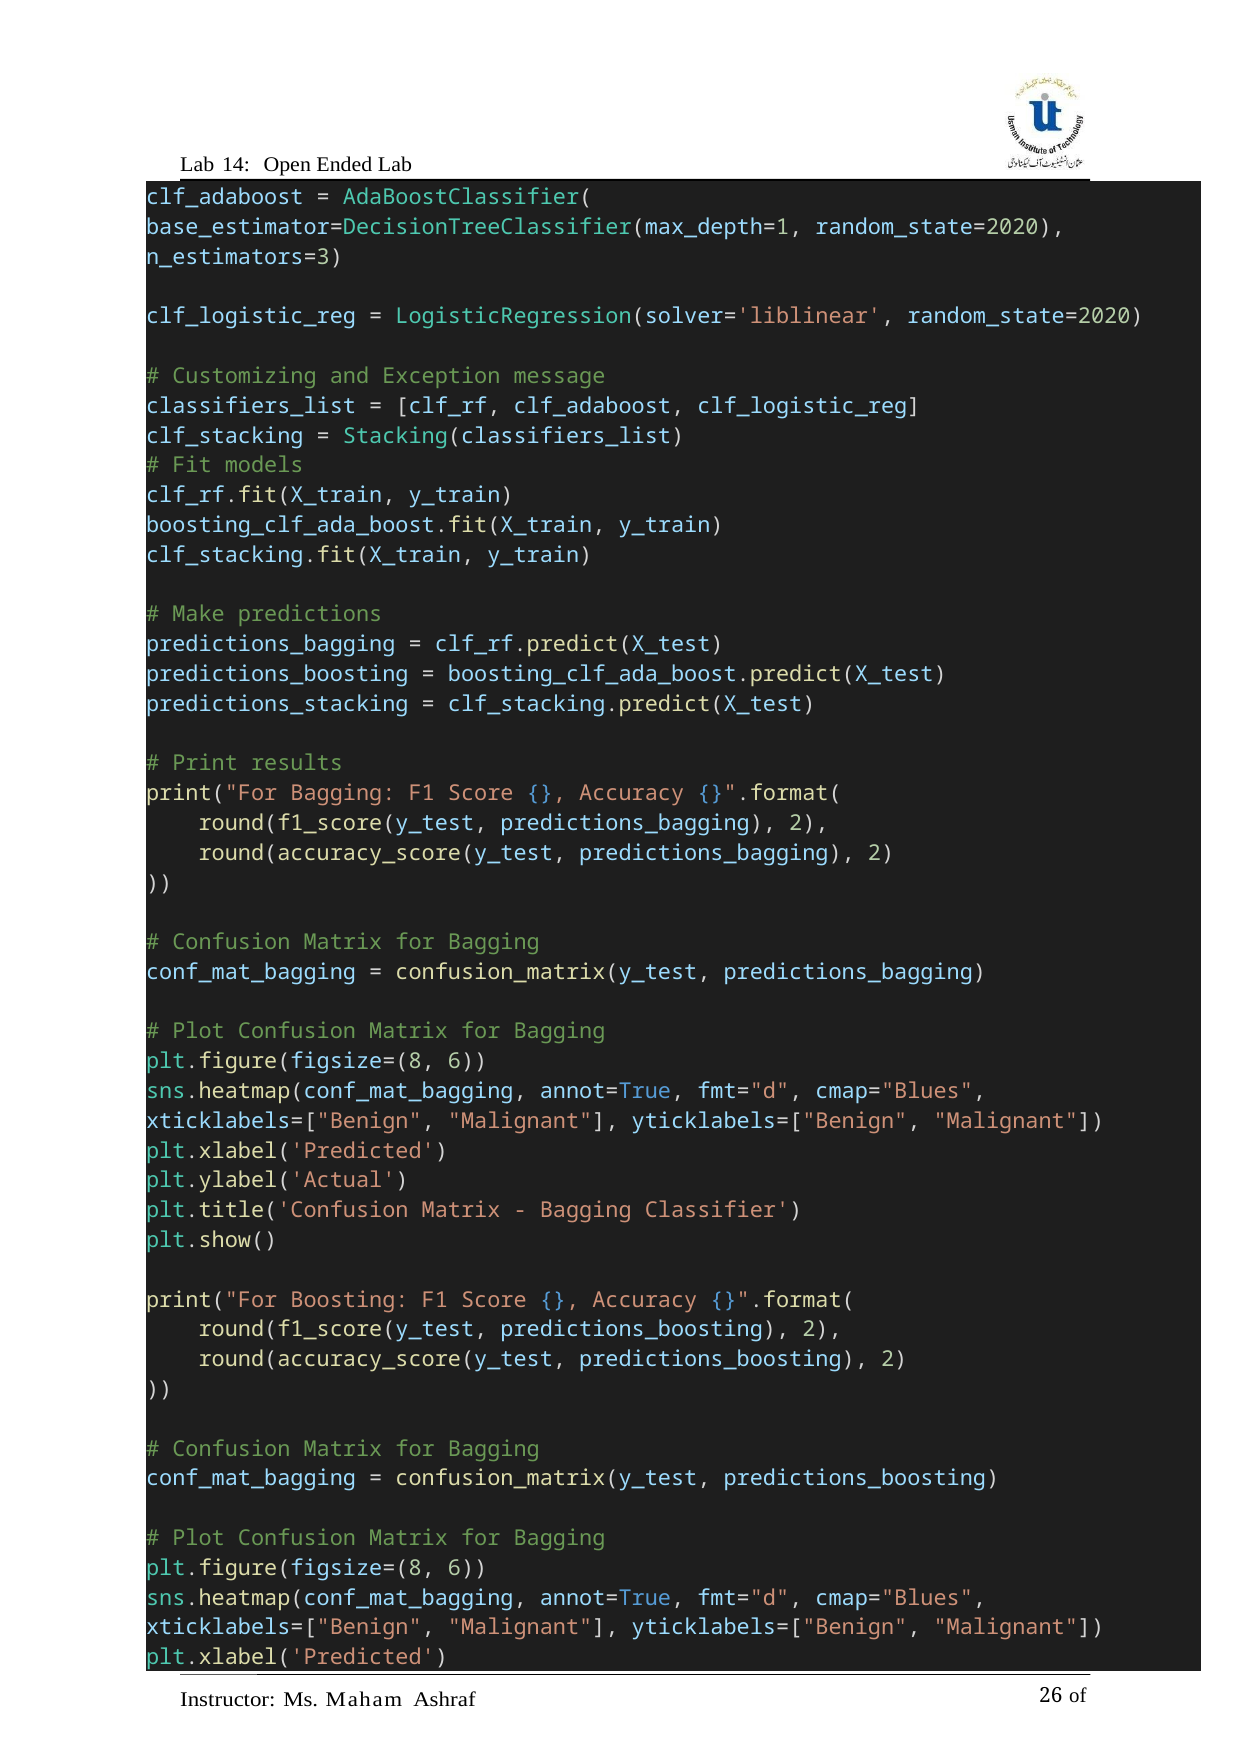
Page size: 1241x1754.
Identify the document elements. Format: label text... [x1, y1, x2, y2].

text clf_rf.fit(X_train, y_train) [146, 479, 1201, 509]
text # Print results [146, 747, 1201, 777]
text clf_adaboost = AdaBoostClassifier( base_estimator=DecisionTreeClassifier(max_depth=1, random_state=2020), n_estimators=3) [146, 181, 1201, 271]
text conf_mat_bagging = confusion_matrix(y_test, predictions_boosting) [146, 1462, 1201, 1492]
text # Plot Confusion Matrix for Bagging [146, 1522, 1201, 1552]
text clf_stacking = Stacking(classifiers_list) [146, 419, 1201, 449]
text conf_mat_bagging = confusion_matrix(y_test, predictions_bagging) [146, 956, 1201, 986]
text clf_stacking.fit(X_train, y_train) [146, 539, 1201, 568]
text predictions_stacking = clf_stacking.predict(X_test) [146, 688, 1201, 717]
text plt.xlabel('Predicted') [146, 1641, 1201, 1671]
text predictions_boosting = boosting_clf_ada_boost.predict(X_test) [146, 658, 1201, 688]
text )) [146, 1373, 1201, 1403]
text print("For Bagging: F1 Score {}, Accuracy {}".format( [146, 777, 1201, 807]
text plt.xlabel('Predicted') [146, 1134, 1201, 1164]
text plt.figure(figsize=(8, 6)) [146, 1552, 1201, 1581]
text plt.ylabel('Actual') [146, 1164, 1201, 1194]
text boosting_clf_ada_boost.fit(X_train, y_train) [146, 509, 1201, 539]
text print("For Boosting: F1 Score {}, Accuracy {}".format( [146, 1283, 1201, 1313]
text round(accuracy_score(y_test, predictions_bagging), 2) [146, 837, 1201, 866]
text )) [146, 866, 1201, 896]
text classifiers_list = [clf_rf, clf_adaboost, clf_logistic_reg] [146, 390, 1201, 419]
text # Plot Confusion Matrix for Bagging [146, 1015, 1201, 1045]
text round(f1_score(y_test, predictions_bagging), 2), [146, 807, 1201, 837]
text round(accuracy_score(y_test, predictions_boosting), 2) [146, 1343, 1201, 1373]
text plt.title('Confusion Matrix - Bagging Classifier') [146, 1194, 1201, 1224]
text # Confusion Matrix for Bagging [146, 1432, 1201, 1462]
text # Confusion Matrix for Bagging [146, 926, 1201, 956]
text round(f1_score(y_test, predictions_boosting), 2), [146, 1313, 1201, 1343]
text plt.figure(figsize=(8, 6)) [146, 1045, 1201, 1075]
text # Make predictions [146, 598, 1201, 628]
text plt.show() [146, 1224, 1201, 1254]
text sns.heatmap(conf_mat_bagging, annot=True, fmt="d", cmap="Blues", xticklabels=["Benign", "Malignant"], yticklabels=["Benign", "Malignant"]) [146, 1075, 1201, 1134]
picture [1004, 73, 1085, 170]
text sns.heatmap(conf_mat_bagging, annot=True, fmt="d", cmap="Blues", xticklabels=["Benign", "Malignant"], yticklabels=["Benign", "Malignant"]) [146, 1581, 1201, 1641]
text clf_logistic_reg = LogisticRegression(solver='liblinear', random_state=2020) [146, 300, 1201, 330]
text # Fit models [146, 449, 1201, 479]
text predictions_bagging = clf_rf.predict(X_test) [146, 628, 1201, 658]
text # Customizing and Exception message [146, 360, 1201, 390]
